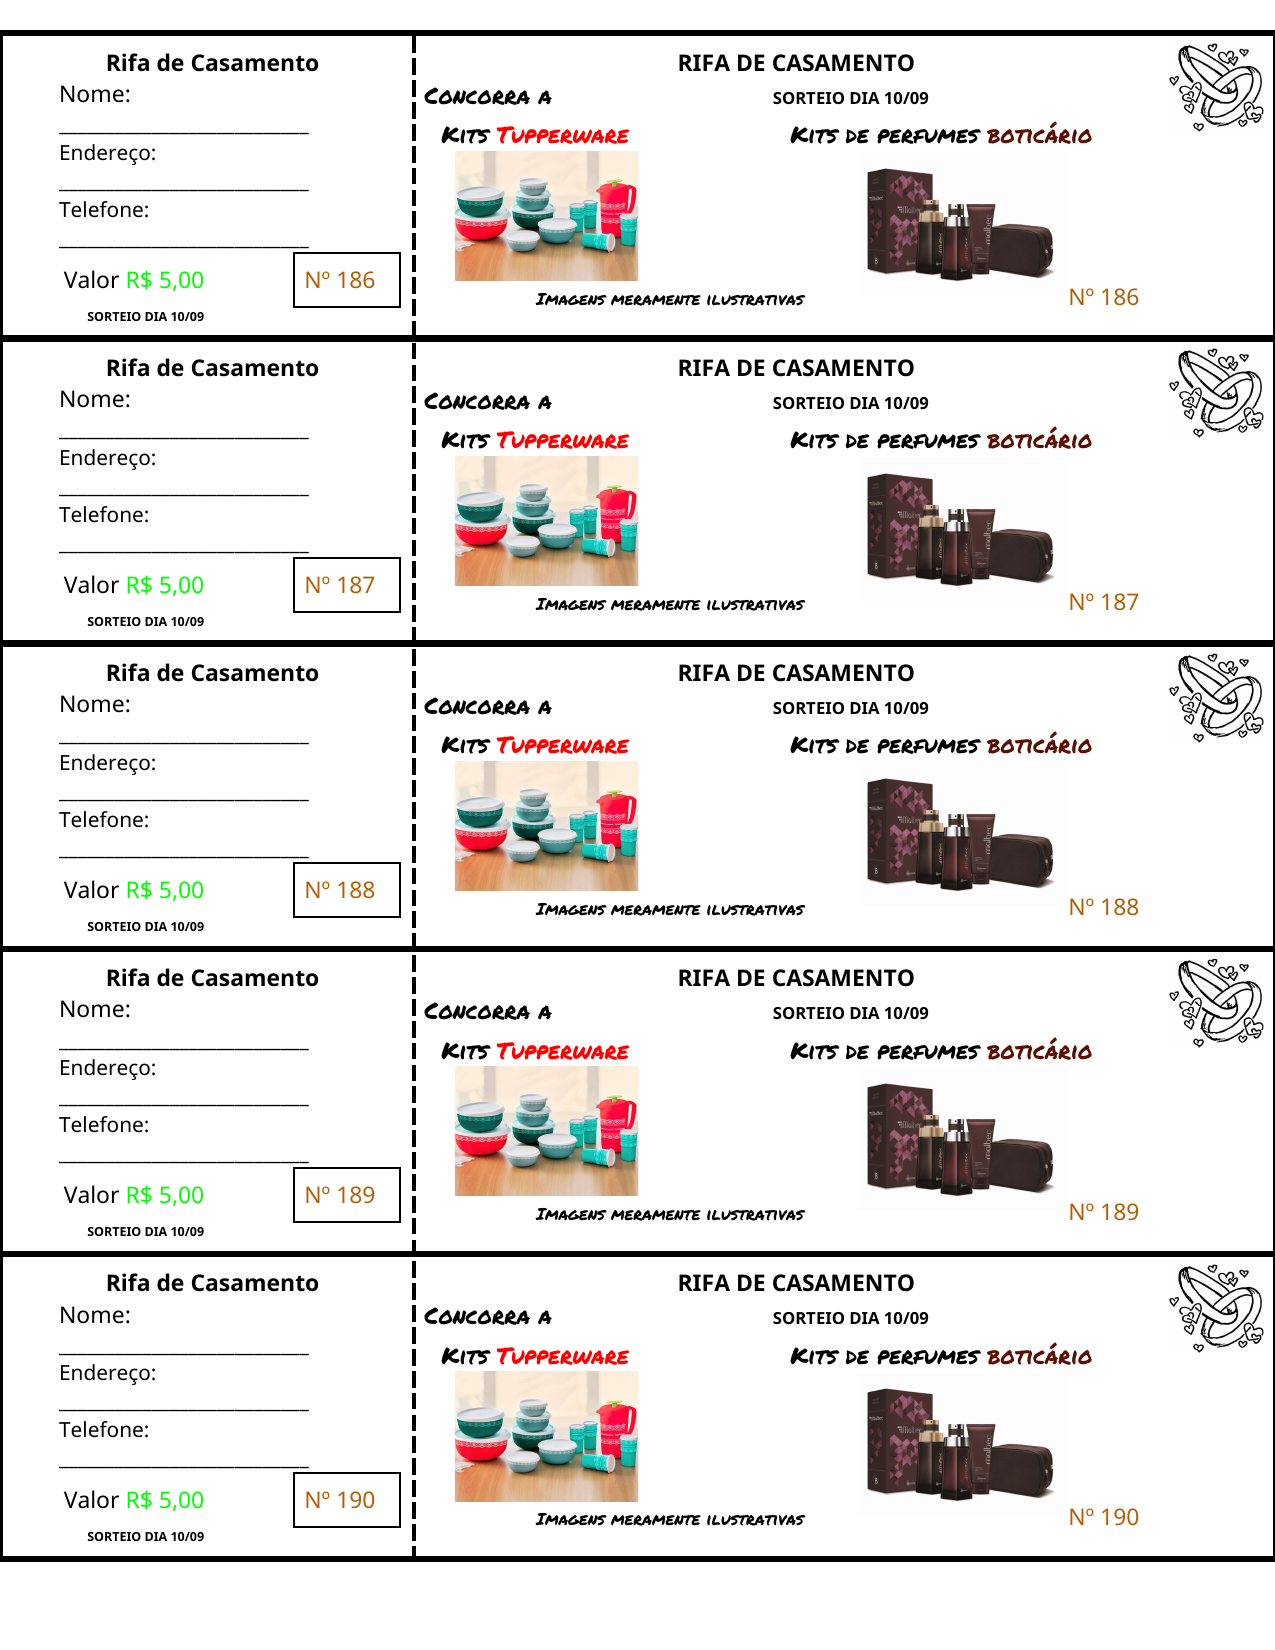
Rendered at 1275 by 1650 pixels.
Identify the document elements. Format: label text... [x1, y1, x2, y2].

table_cell RIFA DE CASAMENTO Concorra a SORTEIO DIA 10/09 Kits Tupperware Kits de perfumes boticário Imagens meramente ilustrativas Nº 188 [414, 647, 1273, 946]
picture [1168, 348, 1264, 438]
table_cell Rifa de Casamento Nome: ___________________________ Endereço: ___________________________ Telefone: ___________________________ SORTEIO DIA 10/09 [3, 342, 414, 640]
table_cell RIFA DE CASAMENTO Concorra a SORTEIO DIA 10/09 Kits Tupperware Kits de perfumes boticário Imagens meramente ilustrativas Nº 190 [414, 1257, 1273, 1556]
picture [1168, 1264, 1264, 1353]
picture [454, 151, 639, 281]
table_cell RIFA DE CASAMENTO Concorra a SORTEIO DIA 10/09 Kits Tupperware Kits de perfumes boticário Imagens meramente ilustrativas Nº 187 [414, 342, 1273, 640]
picture [454, 456, 639, 586]
picture [454, 1066, 639, 1196]
table_cell Rifa de Casamento Nome: ___________________________ Endereço: ___________________________ Telefone: ___________________________ SORTEIO DIA 10/09 [3, 1257, 414, 1556]
picture [1168, 959, 1264, 1048]
picture [857, 1373, 1069, 1516]
table_header RIFA DE CASAMENTO Concorra a SORTEIO DIA 10/09 Kits Tupperware Kits de perfumes boticário Imagens meramente ilustrativas Nº 186 [414, 36, 1273, 335]
table_header Rifa de Casamento Nome: ___________________________ Endereço: ___________________________ Telefone: ___________________________ SORTEIO DIA 10/09 [3, 36, 414, 335]
picture [857, 457, 1069, 601]
picture [1168, 43, 1264, 132]
picture [857, 1067, 1069, 1211]
table_cell Rifa de Casamento Nome: ___________________________ Endereço: ___________________________ Telefone: ___________________________ SORTEIO DIA 10/09 [3, 952, 414, 1251]
picture [454, 1371, 639, 1502]
picture [1168, 653, 1264, 743]
picture [454, 761, 639, 891]
picture [857, 152, 1069, 296]
table_cell RIFA DE CASAMENTO Concorra a SORTEIO DIA 10/09 Kits Tupperware Kits de perfumes boticário Imagens meramente ilustrativas Nº 189 [414, 952, 1273, 1251]
picture [857, 762, 1069, 906]
table_cell Rifa de Casamento Nome: ___________________________ Endereço: ___________________________ Telefone: ___________________________ SORTEIO DIA 10/09 [3, 647, 414, 946]
